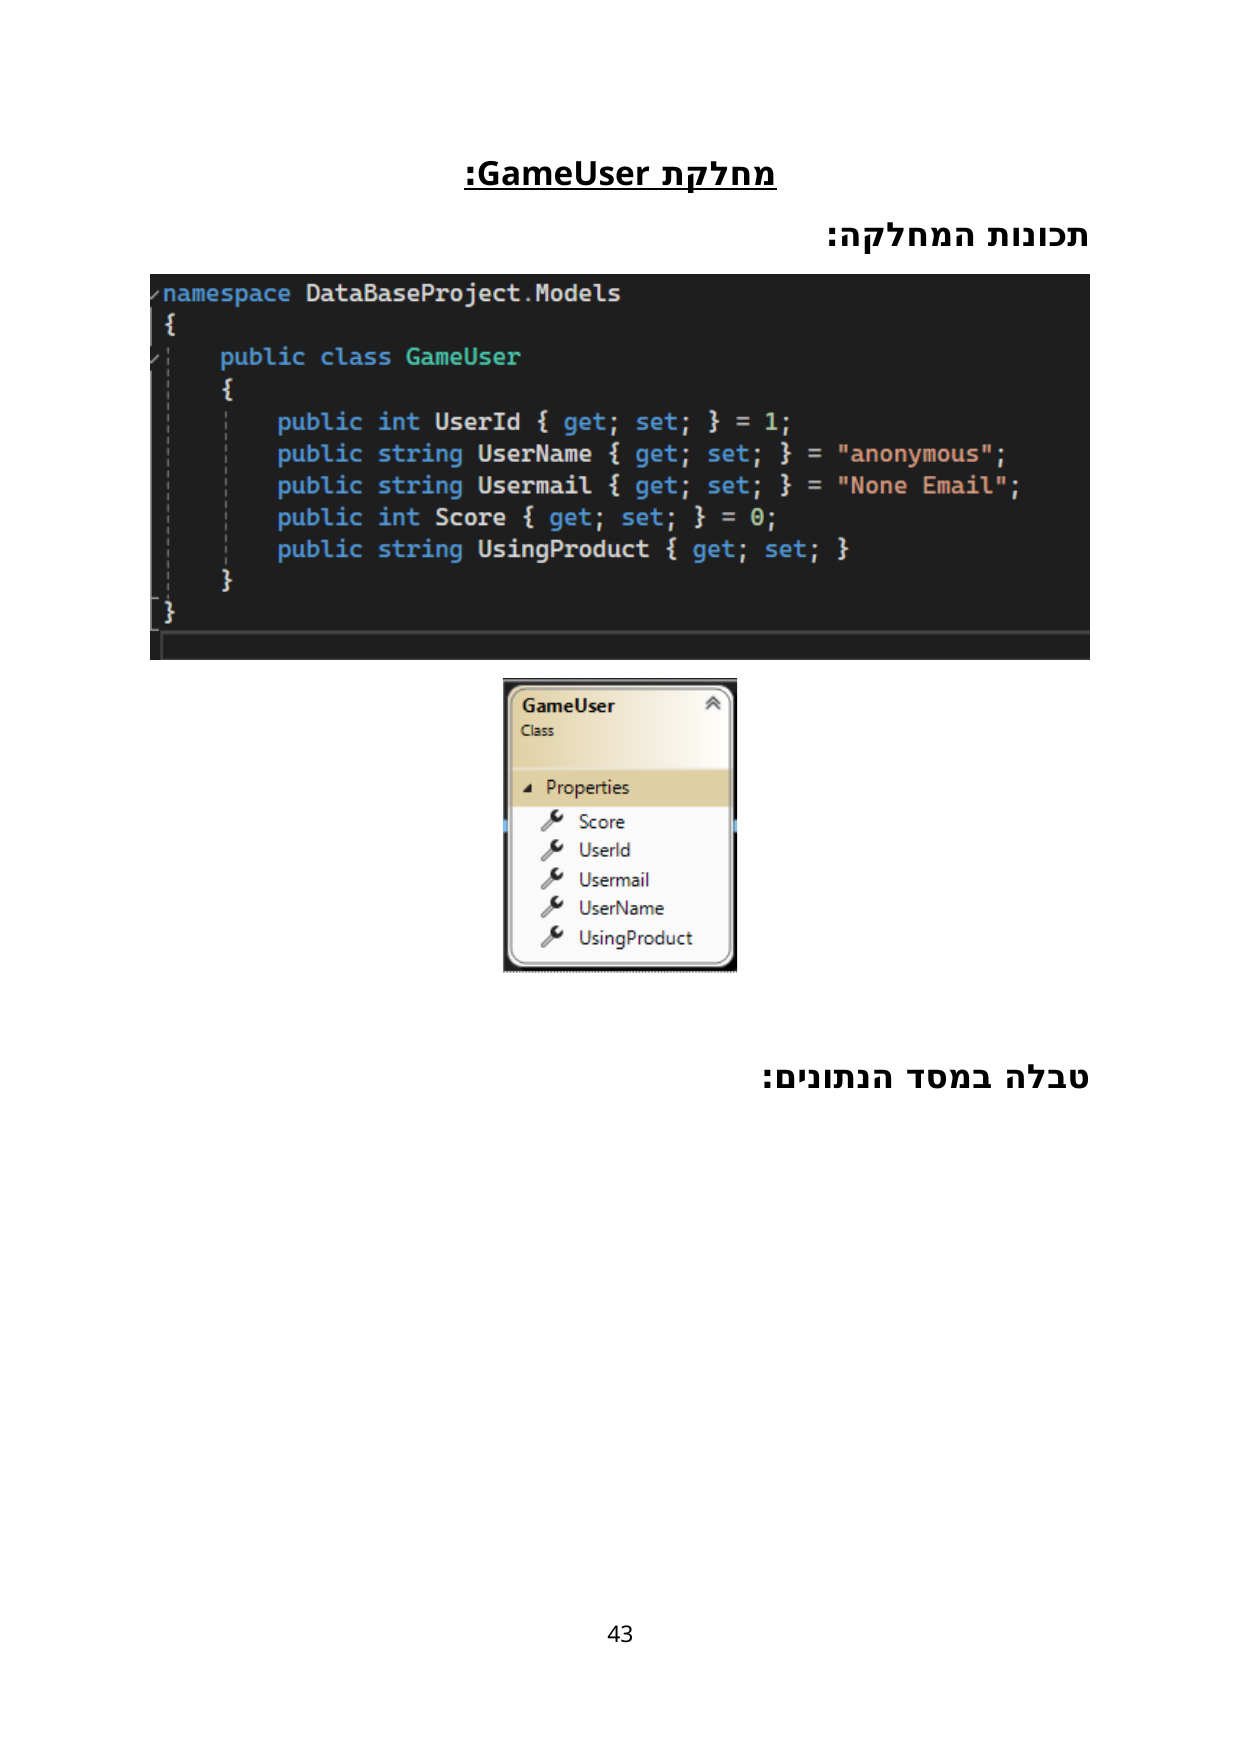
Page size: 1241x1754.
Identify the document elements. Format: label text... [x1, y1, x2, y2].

text טבלה במסד הנתונים: [150, 1057, 1090, 1096]
text מחלקת GameUser: [150, 150, 1090, 195]
picture [502, 678, 738, 973]
picture [150, 274, 1090, 660]
text תכונות המחלקה: [150, 216, 1090, 254]
